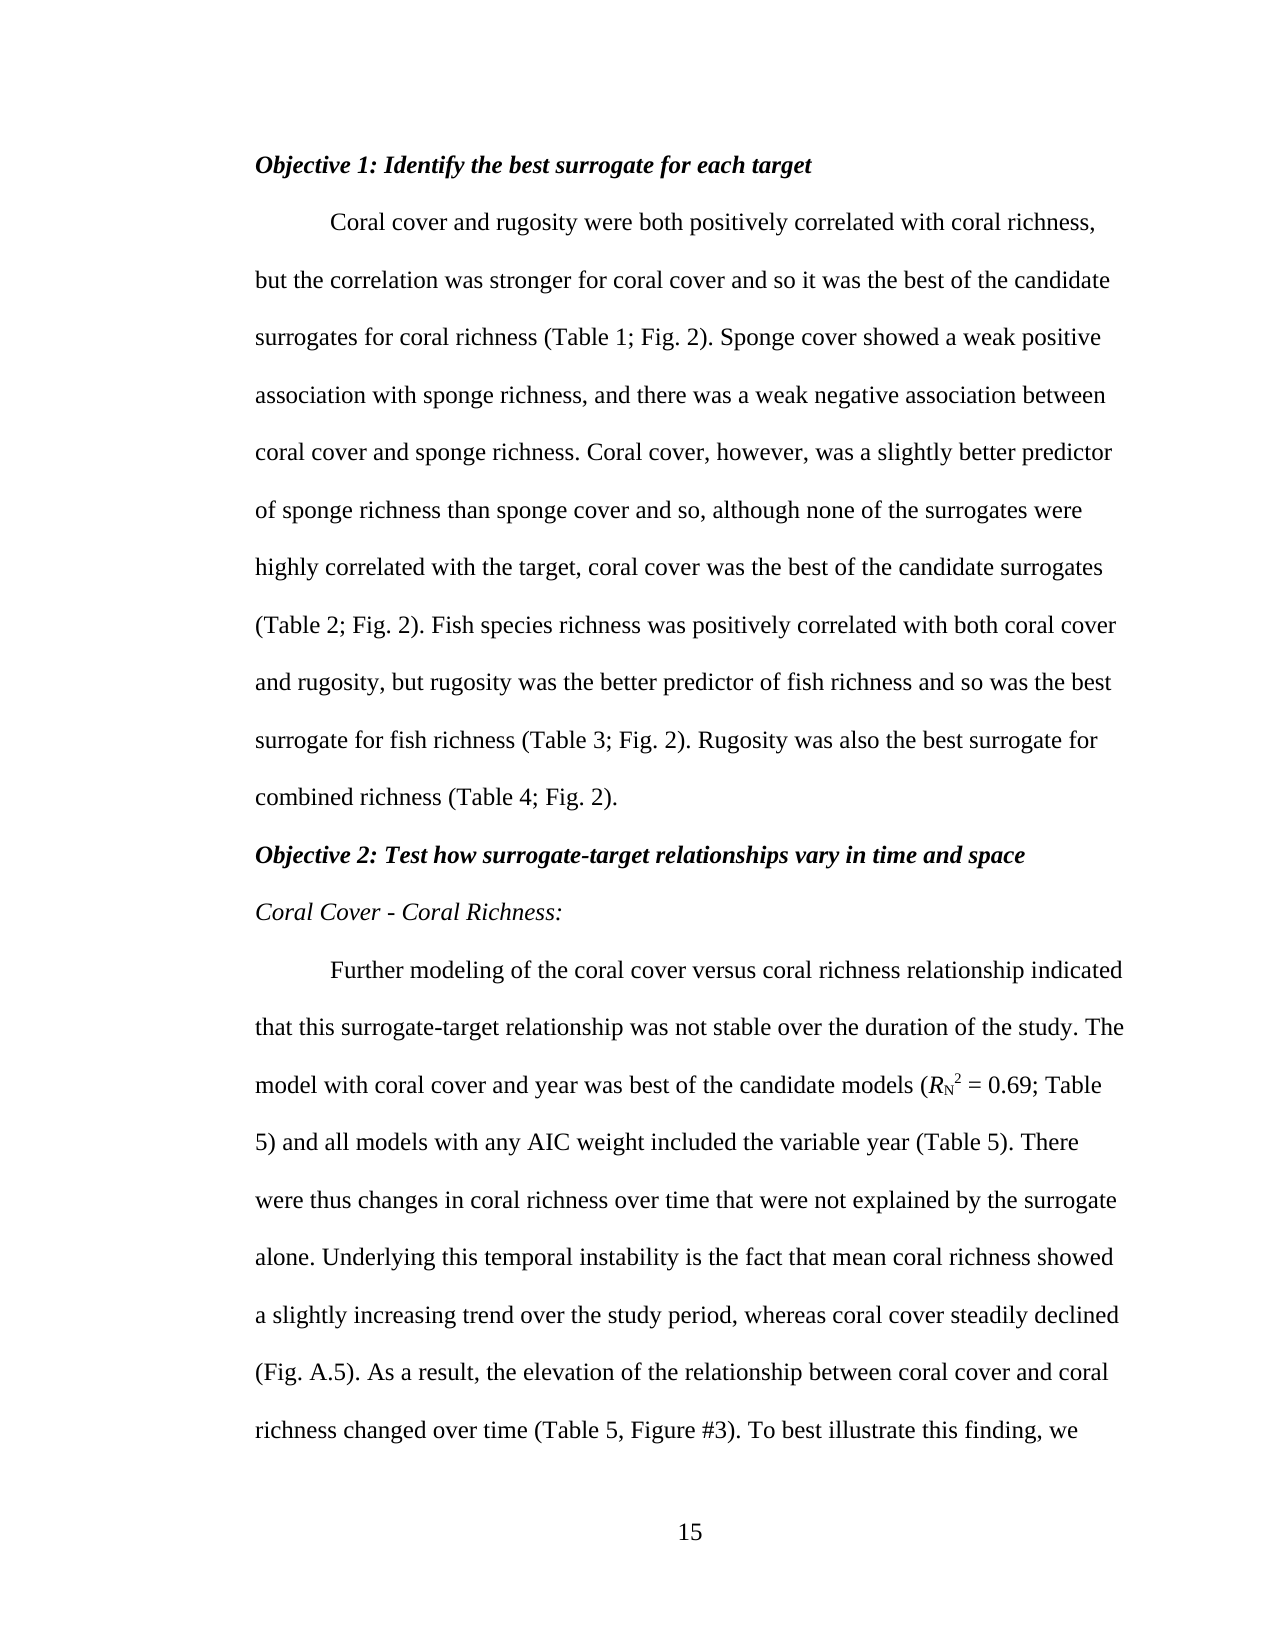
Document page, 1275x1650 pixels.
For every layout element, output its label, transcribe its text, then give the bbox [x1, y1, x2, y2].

subtitle Objective 2: Test how surrogate-target relationships vary in time and space [255, 840, 1125, 869]
subtitle Objective 1: Identify the best surrogate for each target [255, 150, 1125, 179]
text Coral cover and rugosity were both positively correlated with coral richness, but the correlation was stronger for coral cover and so it was the best of the candidate surrogates for coral richness (Table 1; Fig. 2). Sponge cover showed a weak positive association with sponge richness, and there was a weak negative association between coral cover and sponge richness. Coral cover, however, was a slightly better predictor of sponge richness than sponge cover and so, although none of the surrogates were highly correlated with the target, coral cover was the best of the candidate surrogates (Table 2; Fig. 2). Fish species richness was positively correlated with both coral cover and rugosity, but rugosity was the better predictor of fish richness and so was the best surrogate for fish richness (Table 3; Fig. 2). Rugosity was also the best surrogate for combined richness (Table 4; Fig. 2). [255, 207, 1125, 811]
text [255, 955, 1125, 1444]
subtitle Coral Cover - Coral Richness: [255, 897, 1125, 926]
